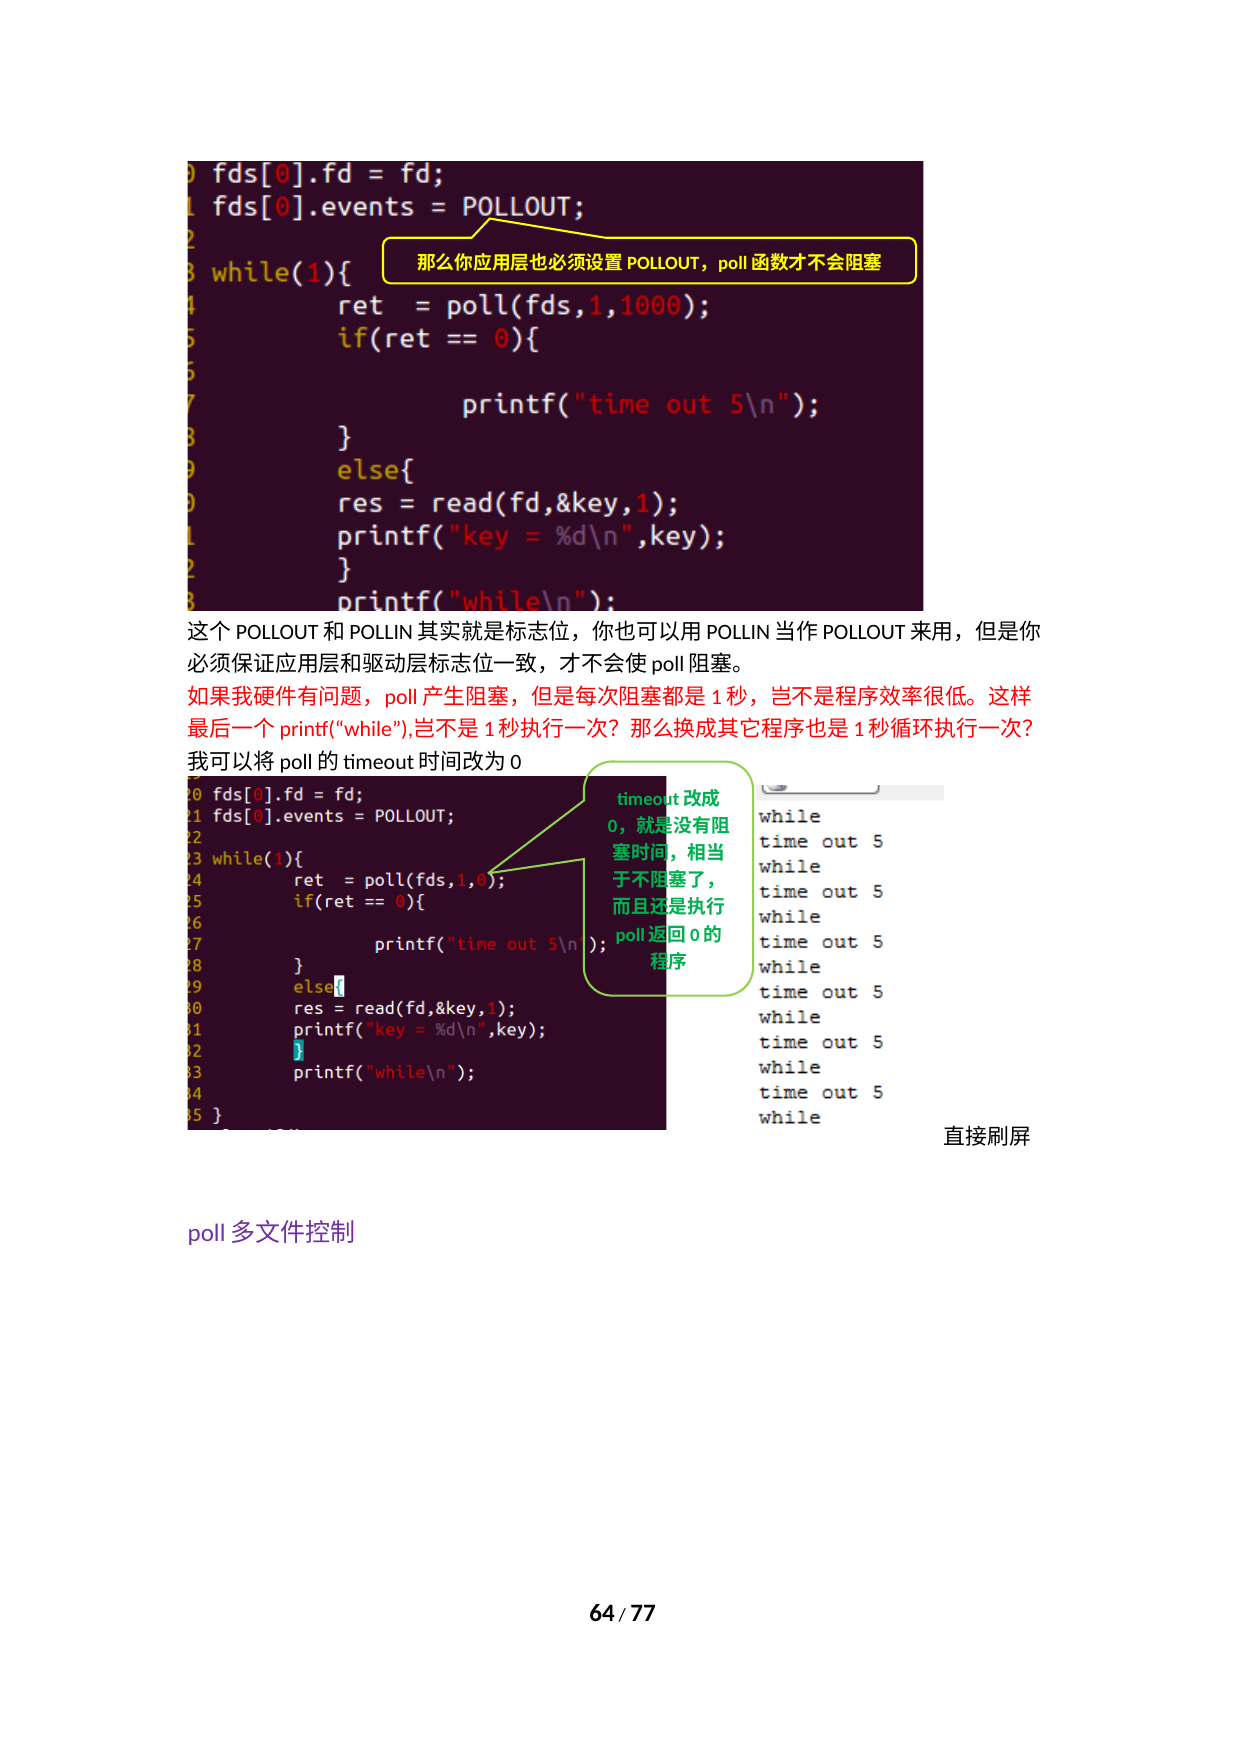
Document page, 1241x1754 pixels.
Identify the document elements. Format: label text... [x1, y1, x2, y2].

text 这个POLLOUT和POLLIN其实就是标志位，你也可以用POLLIN当作POLLOUT来用，但是你必须保证应用层和驱动层标志位一致，才不会使poll阻塞。 [187, 613, 1053, 678]
picture [756, 785, 944, 1130]
text 我可以将poll的timeout时间改为0 [187, 743, 1053, 776]
picture [187, 161, 924, 611]
text 如果我硬件有问题，poll产生阻塞，但是每次阻塞都是1秒，岂不是程序效率很低。这样最后一个printf(“while”),岂不是1秒执行一次？那么换成其它程序也是1秒循环执行一次？ [187, 678, 1053, 743]
picture [187, 776, 667, 1130]
picture [495, 776, 667, 994]
text poll多文件控制 [187, 1198, 1053, 1263]
